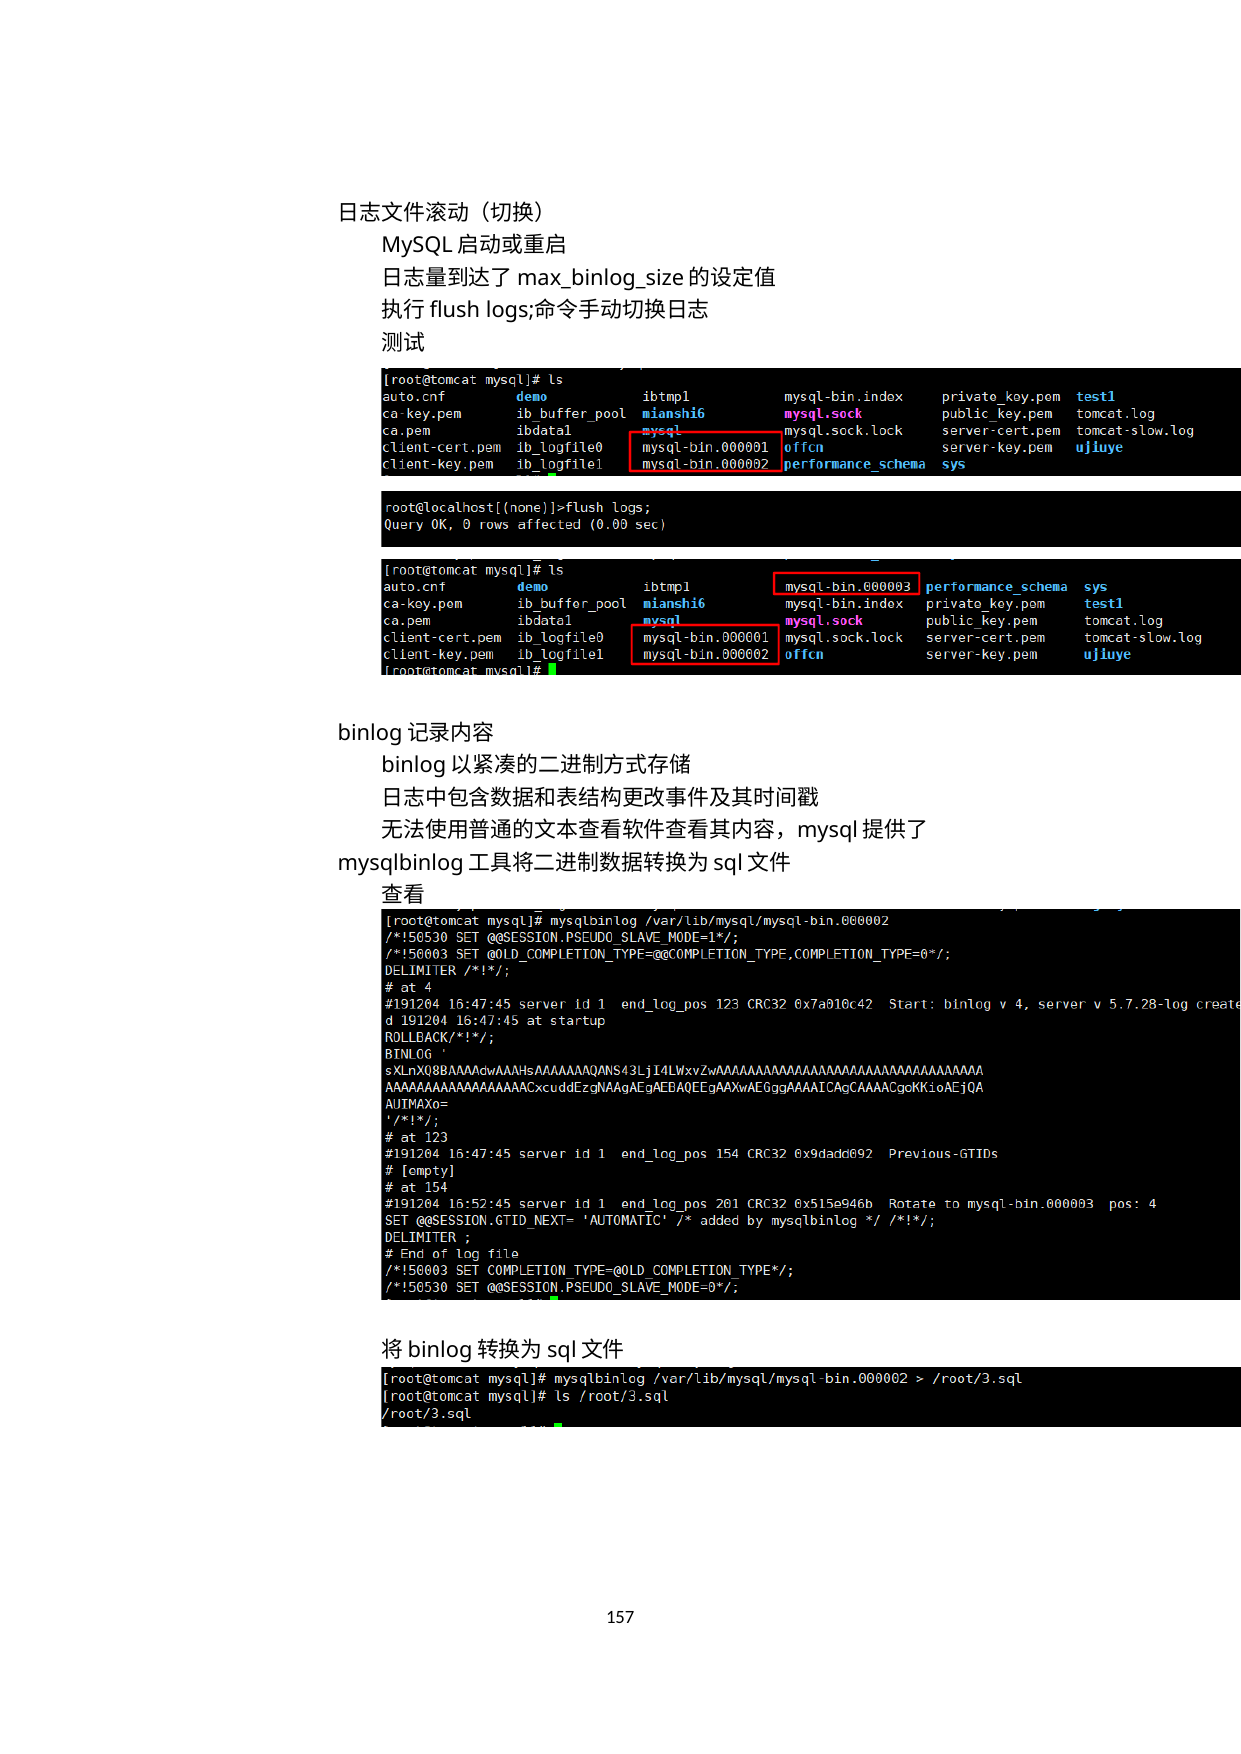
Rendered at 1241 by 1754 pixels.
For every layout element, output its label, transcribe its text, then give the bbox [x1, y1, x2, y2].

list 将binlog转换为sql文件 [337, 1332, 1053, 1364]
picture [381, 1367, 1241, 1427]
list 日志文件滚动（切换） [337, 194, 1053, 227]
list binlog以紧凑的二进制方式存储 [337, 747, 1053, 779]
picture [381, 559, 1241, 675]
list 测试 [337, 324, 1053, 357]
picture [381, 491, 1241, 547]
picture [381, 368, 1241, 476]
list 无法使用普通的文本查看软件查看其内容，mysql提供了mysqlbinlog工具将二进制数据转换为sql文件 [337, 812, 1053, 877]
list 执行flush logs;命令手动切换日志 [337, 292, 1053, 324]
picture [381, 909, 1241, 1300]
list 日志中包含数据和表结构更改事件及其时间戳 [337, 779, 1053, 812]
list MySQL启动或重启 [337, 227, 1053, 259]
list 查看 [337, 877, 1053, 909]
list 日志量到达了max_binlog_size的设定值 [337, 259, 1053, 292]
list binlog记录内容 [337, 714, 1053, 747]
